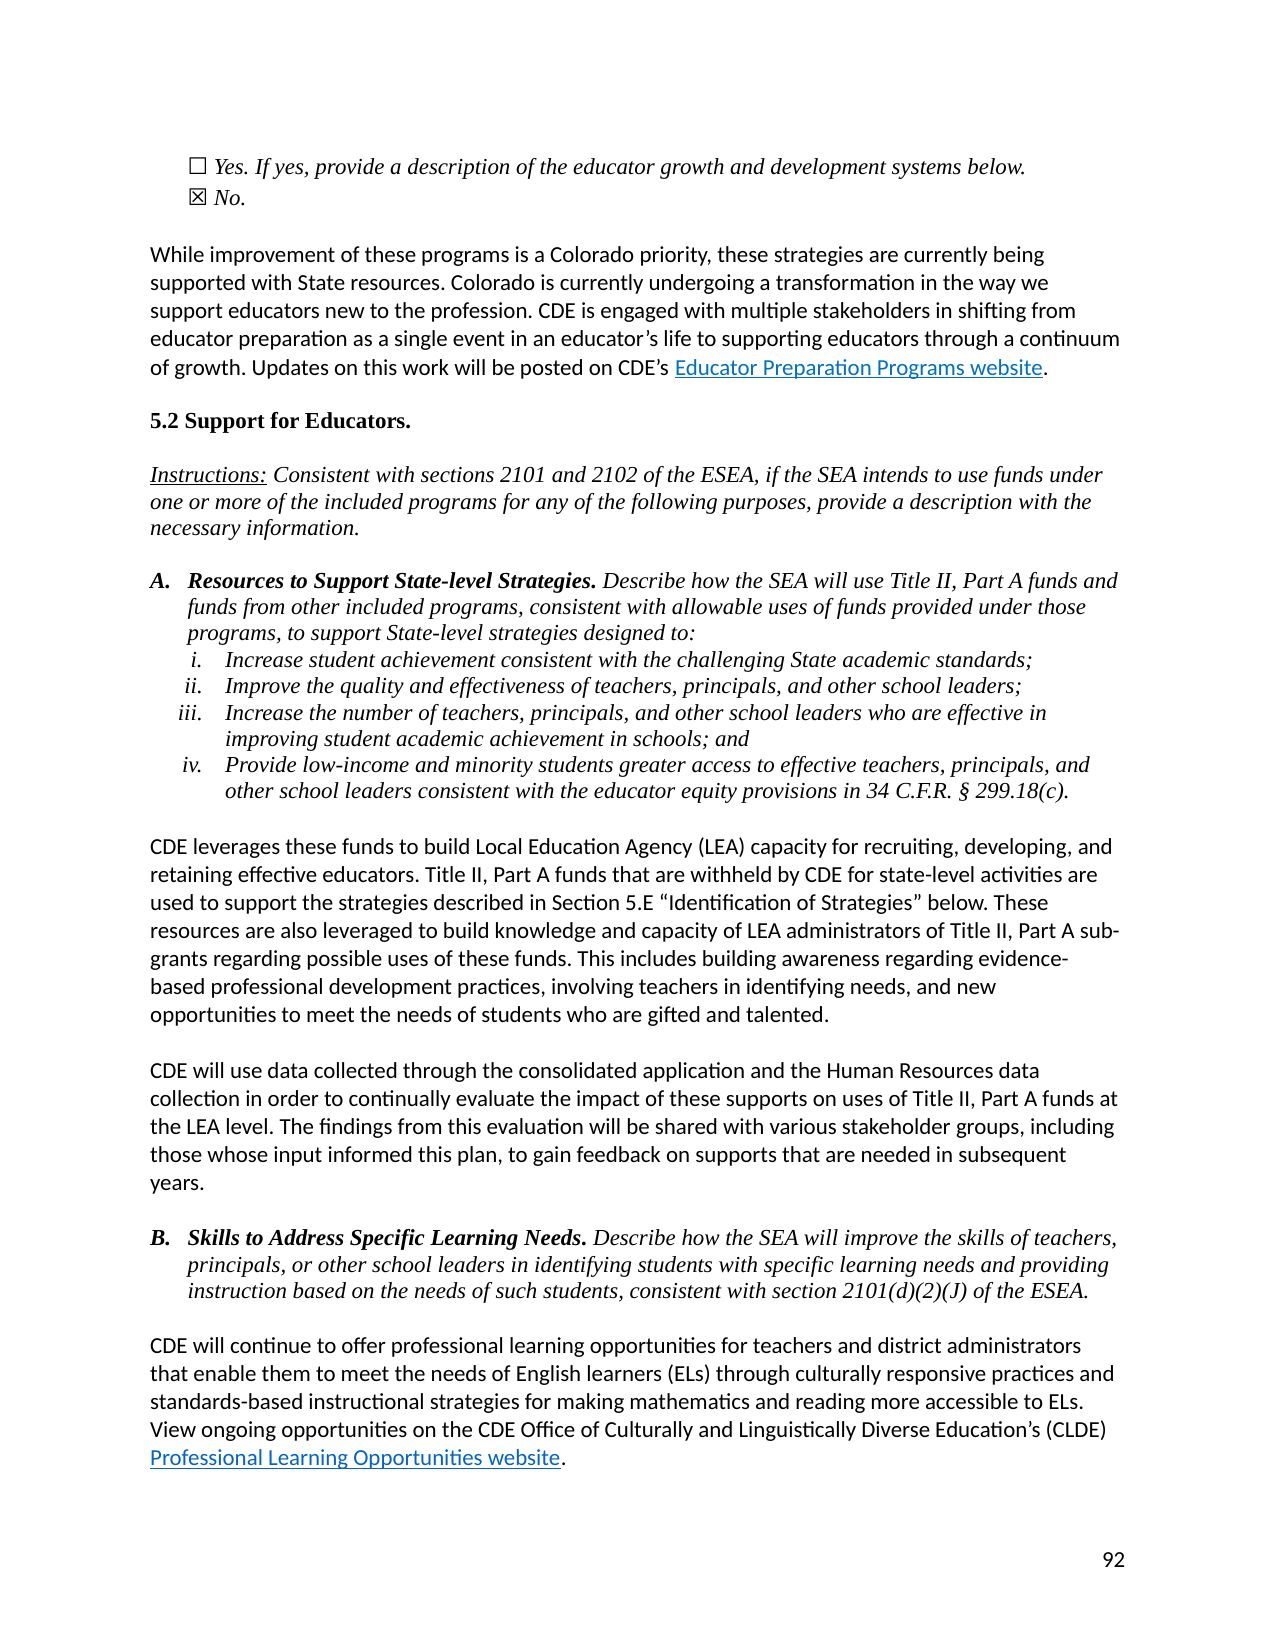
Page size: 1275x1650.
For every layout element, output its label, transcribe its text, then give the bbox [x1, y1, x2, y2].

text CDE leverages these funds to build Local Education Agency (LEA) capacity for recruiting, developing, and retaining effective educators. Title II, Part A funds that are withheld by CDE for state-level activities are used to support the strategies described in Section 5.E “Identification of Strategies” below. These resources are also leveraged to build knowledge and capacity of LEA administrators of Title II, Part A sub-grants regarding possible uses of these funds. This includes building awareness regarding evidence-based professional development practices, involving teachers in identifying needs, and new opportunities to meet the needs of students who are gifted and talented. [150, 832, 1125, 1028]
list Resources to Support State-level Strategies. Describe how the SEA will use Title II, Part A funds and funds from other included programs, consistent with allowable uses of funds provided under those programs, to support State-level strategies designed to: [150, 567, 1125, 646]
list Improve the quality and effectiveness of teachers, principals, and other school leaders; [202, 672, 1125, 698]
subtitle 5.2 Support for Educators. [150, 407, 1125, 433]
list Increase student achievement consistent with the challenging State academic standards; [202, 646, 1125, 672]
list Provide low-income and minority students greater access to effective teachers, principals, and other school leaders consistent with the educator equity provisions in 34 C.F.R. § 299.18(c). [202, 751, 1125, 804]
text CDE will continue to offer professional learning opportunities for teachers and district administrators that enable them to meet the needs of English learners (ELs) through culturally responsive practices and standards-based instructional strategies for making mathematics and reading more accessible to ELs. View ongoing opportunities on the CDE Office of Culturally and Linguistically Diverse Education’s (CLDE) Professional Learning Opportunities website. [150, 1331, 1125, 1471]
text CDE will use data collected through the consolidated application and the Human Resources data collection in order to continually evaluate the impact of these supports on uses of Title II, Part A funds at the LEA level. The findings from this evaluation will be shared with various stakeholder groups, including those whose input informed this plan, to gain feedback on supports that are needed in subsequent years. [150, 1056, 1125, 1196]
list Skills to Address Specific Learning Needs. Describe how the SEA will improve the skills of teachers, principals, or other school leaders in identifying students with specific learning needs and providing instruction based on the needs of such students, consistent with section 2101(d)(2)(J) of the ESEA. [150, 1224, 1125, 1303]
list Increase the number of teachers, principals, and other school leaders who are effective in improving student academic achievement in schools; and [202, 698, 1125, 751]
text While improvement of these programs is a Colorado priority, these strategies are currently being supported with State resources. Colorado is currently undergoing a transformation in the way we support educators new to the profession. CDE is engaged with multiple stakeholders in shifting from educator preparation as a single event in an educator’s life to supporting educators through a continuum of growth. Updates on this work will be posted on CDE’s Educator Preparation Programs website. [150, 241, 1125, 381]
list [150, 150, 1125, 212]
text Instructions: Consistent with sections 2101 and 2102 of the ESEA, if the SEA intends to use funds under one or more of the included programs for any of the following purposes, provide a description with the necessary information. [150, 461, 1125, 540]
